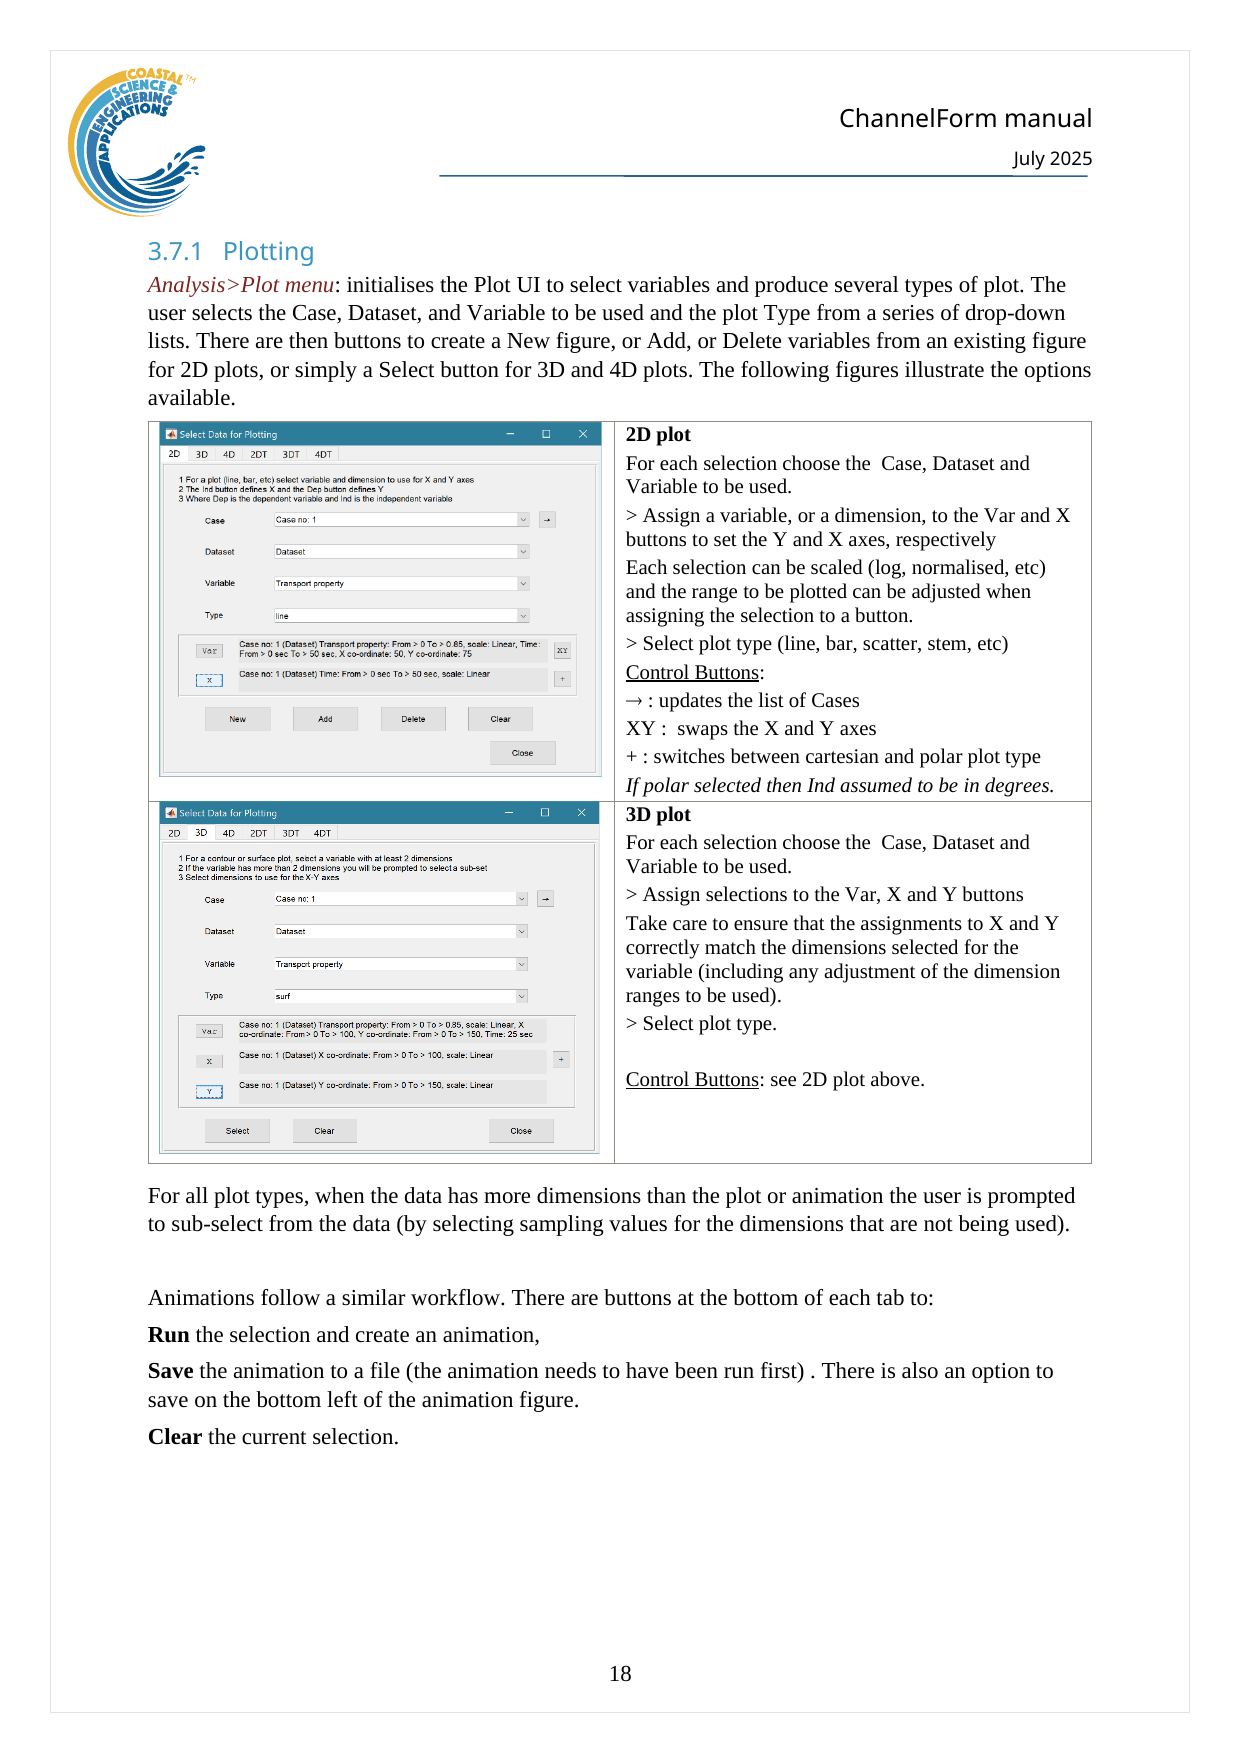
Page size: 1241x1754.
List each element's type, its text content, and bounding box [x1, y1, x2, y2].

subtitle Plotting [148, 234, 1093, 268]
picture [159, 422, 602, 777]
picture [159, 801, 600, 1154]
table_cell 3D plot For each selection choose the Case, Dataset and Variable to be used. > Assign selections to the Var, X and Y buttons Take care to ensure that the assignments to X and Y correctly match the dimensions selected for the variable (including any adjustment of the dimension ranges to be used). > Select plot type. Control Buttons: see 2D plot above. [615, 802, 1091, 1162]
table_header [149, 422, 614, 801]
table_header 2D plot For each selection choose the Case, Dataset and Variable to be used. > Assign a variable, or a dimension, to the Var and X buttons to set the Y and X axes, respectively Each selection can be scaled (log, normalised, etc) and the range to be plotted can be adjusted when assigning the selection to a button. > Select plot type (line, bar, scatter, stem, etc) Control Buttons: : updates the list of Cases XY : swaps the X and Y axes + : switches between cartesian and polar plot type If polar selected then Ind assumed to be in degrees. [615, 422, 1091, 801]
text Clear the current selection. [148, 1423, 1093, 1449]
table_cell [149, 802, 614, 1162]
text For all plot types, when the data has more dimensions than the plot or animation the user is prompted to sub-select from the data (by selecting sampling values for the dimensions that are not being used). [148, 1182, 1093, 1237]
text Run the selection and create an animation, [148, 1321, 1093, 1347]
text Analysis>Plot menu: initialises the Plot UI to select variables and produce several types of plot. The user selects the Case, Dataset, and Variable to be used and the plot Type from a series of drop-down lists. There are then buttons to create a New figure, or Add, or Delete variables from an existing figure for 2D plots, or simply a Select button for 3D and 4D plots. The following figures illustrate the options available. [148, 271, 1093, 411]
text Save the animation to a file (the animation needs to have been run first) . There is also an option to save on the bottom left of the animation figure. [148, 1358, 1093, 1412]
text Animations follow a similar workflow. There are buttons at the bottom of each tab to: [148, 1284, 1093, 1310]
